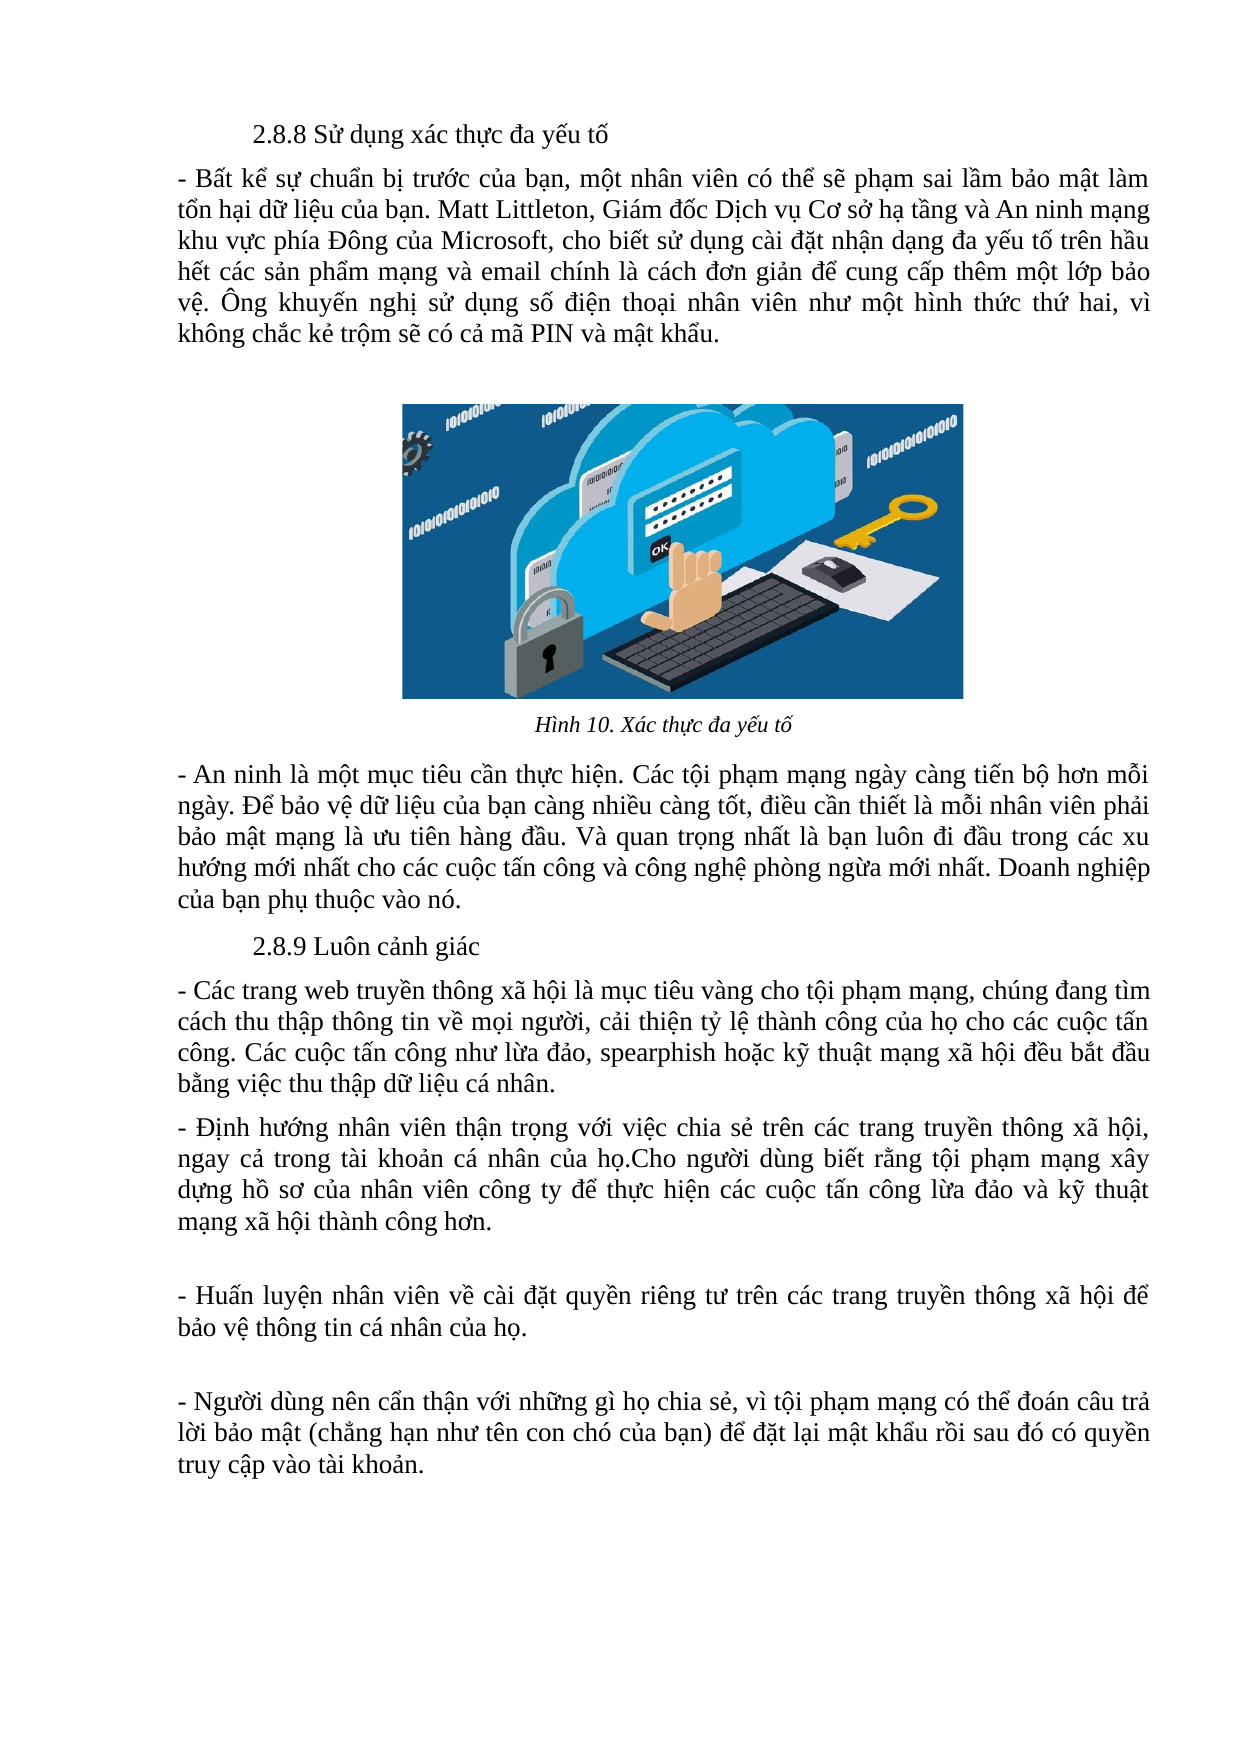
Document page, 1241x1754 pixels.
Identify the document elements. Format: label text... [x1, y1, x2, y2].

text - An ninh là một mục tiêu cần thực hiện. Các tội phạm mạng ngày càng tiến bộ hơn mỗi ngày. Để bảo vệ dữ liệu của bạn càng nhiều càng tốt, điều cần thiết là mỗi nhân viên phải bảo mật mạng là ưu tiên hàng đầu. Và quan trọng nhất là bạn luôn đi đầu trong các xu hướng mới nhất cho các cuộc tấn công và công nghệ phòng ngừa mới nhất. Doanh nghiệp của bạn phụ thuộc vào nó. [177, 758, 1152, 914]
picture [645, 466, 733, 519]
text - Bất kể sự chuẩn bị trước của bạn, một nhân viên có thể sẽ phạm sai lầm bảo mật làm tổn hại dữ liệu của bạn. Matt Littleton, Giám đốc Dịch vụ Cơ sở hạ tầng và An ninh mạng khu vực phía Đông của Microsoft, cho biết sử dụng cài đặt nhận dạng đa yếu tố trên hầu hết các sản phẩm mạng và email chính là cách đơn giản để cung cấp thêm một lớp bảo vệ. Ông khuyến nghị sử dụng số điện thoại nhân viên như một hình thức thứ hai, vì không chắc kẻ trộm sẽ có cả mã PIN và mật khẩu. [177, 162, 1152, 349]
picture [645, 484, 733, 536]
text - Người dùng nên cẩn thận với những gì họ chia sẻ, vì tội phạm mạng có thể đoán câu trả lời bảo mật (chẳng hạn như tên con chó của bạn) để đặt lại mật khẩu rồi sau đó có quyền truy cập vào tài khoản. [177, 1354, 1152, 1479]
text - Định hướng nhân viên thận trọng với việc chia sẻ trên các trang truyền thông xã hội, ngay cả trong tài khoản cá nhân của họ.Cho người dùng biết rằng tội phạm mạng xây dựng hồ sơ của nhân viên công ty để thực hiện các cuộc tấn công lừa đảo và kỹ thuật mạng xã hội thành công hơn. [177, 1111, 1152, 1236]
picture [402, 404, 964, 699]
picture [736, 421, 759, 426]
text Hình 10. Xác thực đa yếu tố [177, 711, 1152, 737]
picture [628, 448, 737, 574]
text - Huấn luyện nhân viên về cài đặt quyền riêng tư trên các trang truyền thông xã hội để bảo vệ thông tin cá nhân của họ. [177, 1248, 1152, 1342]
subtitle 2.8.9 Luôn cảnh giác [252, 931, 1152, 962]
text - Các trang web truyền thông xã hội là mục tiêu vàng cho tội phạm mạng, chúng đang tìm cách thu thập thông tin về mọi người, cải thiện tỷ lệ thành công của họ cho các cuộc tấn công. Các cuộc tấn công như lừa đảo, spearphish hoặc kỹ thuật mạng xã hội đều bắt đầu bằng việc thu thập dữ liệu cá nhân. [177, 974, 1152, 1099]
subtitle 2.8.8 Sử dụng xác thực đa yếu tố [252, 118, 1152, 149]
picture [725, 404, 754, 416]
